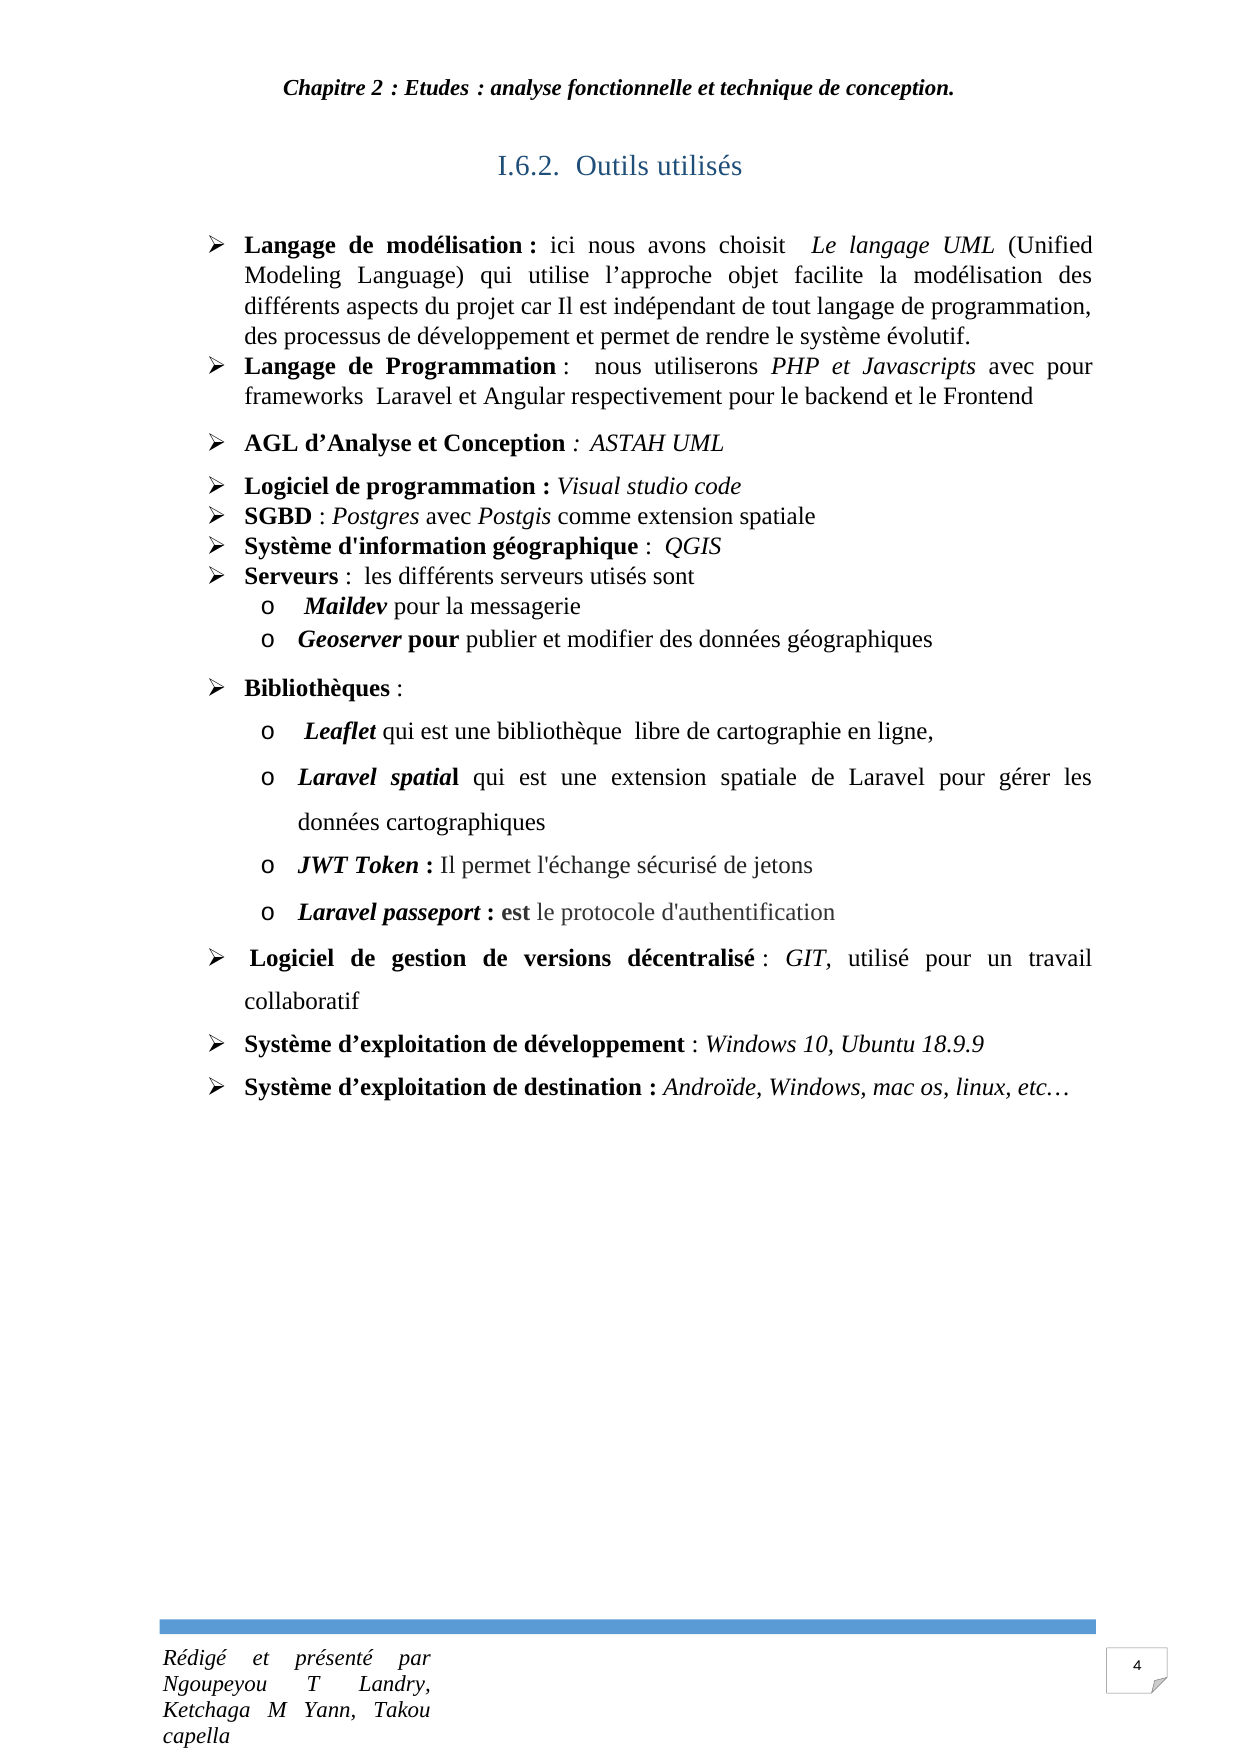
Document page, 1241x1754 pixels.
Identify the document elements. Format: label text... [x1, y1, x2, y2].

list Maildev pour la messagerie [260, 591, 1093, 622]
list AGL d’Analyse et Conception : ASTAH UML [207, 428, 1093, 457]
list Leaflet qui est une bibliothèque libre de cartographie en ligne, [260, 716, 1093, 747]
list SGBD : Postgres avec Postgis comme extension spatiale [207, 501, 1093, 530]
list Logiciel de gestion de versions décentralisé : GIT, utilisé pour un travail collaboratif [207, 943, 1093, 1015]
list Langage de Programmation : nous utiliserons PHP et Javascripts avec pour frameworks Laravel et Angular respectivement pour le backend et le Frontend [207, 351, 1093, 410]
list JWT Token : Il permet l'échange sécurisé de jetons [260, 850, 1093, 881]
list Laravel passeport : est le protocole d'authentification [260, 897, 1093, 927]
list Système d’exploitation de destination : Androïde, Windows, mac os, linux, etc… [207, 1072, 1093, 1101]
list Bibliothèques : [207, 673, 1093, 701]
list Langage de modélisation : ici nous avons choisit Le langage UML (Unified Modeling Language) qui utilise l’approche objet facilite la modélisation des différents aspects du projet car Il est indépendant de tout langage de programmation, des processus de développement et permet de rendre le système évolutif. [207, 231, 1093, 349]
subtitle I.6.2. Outils utilisés [148, 148, 1093, 181]
list Geoserver pour publier et modifier des données géographiques [260, 624, 1093, 654]
list Système d'information géographique : QGIS [639, 531, 1093, 560]
list Serveurs : les différents serveurs utisés sont [345, 561, 1093, 590]
list Système d’exploitation de développement : Windows 10, Ubuntu 18.9.9 [207, 1029, 1093, 1058]
list Laravel spatial qui est une extension spatiale de Laravel pour gérer les données cartographiques [260, 762, 1093, 836]
list Logiciel de programmation : Visual studio code [207, 471, 1093, 500]
